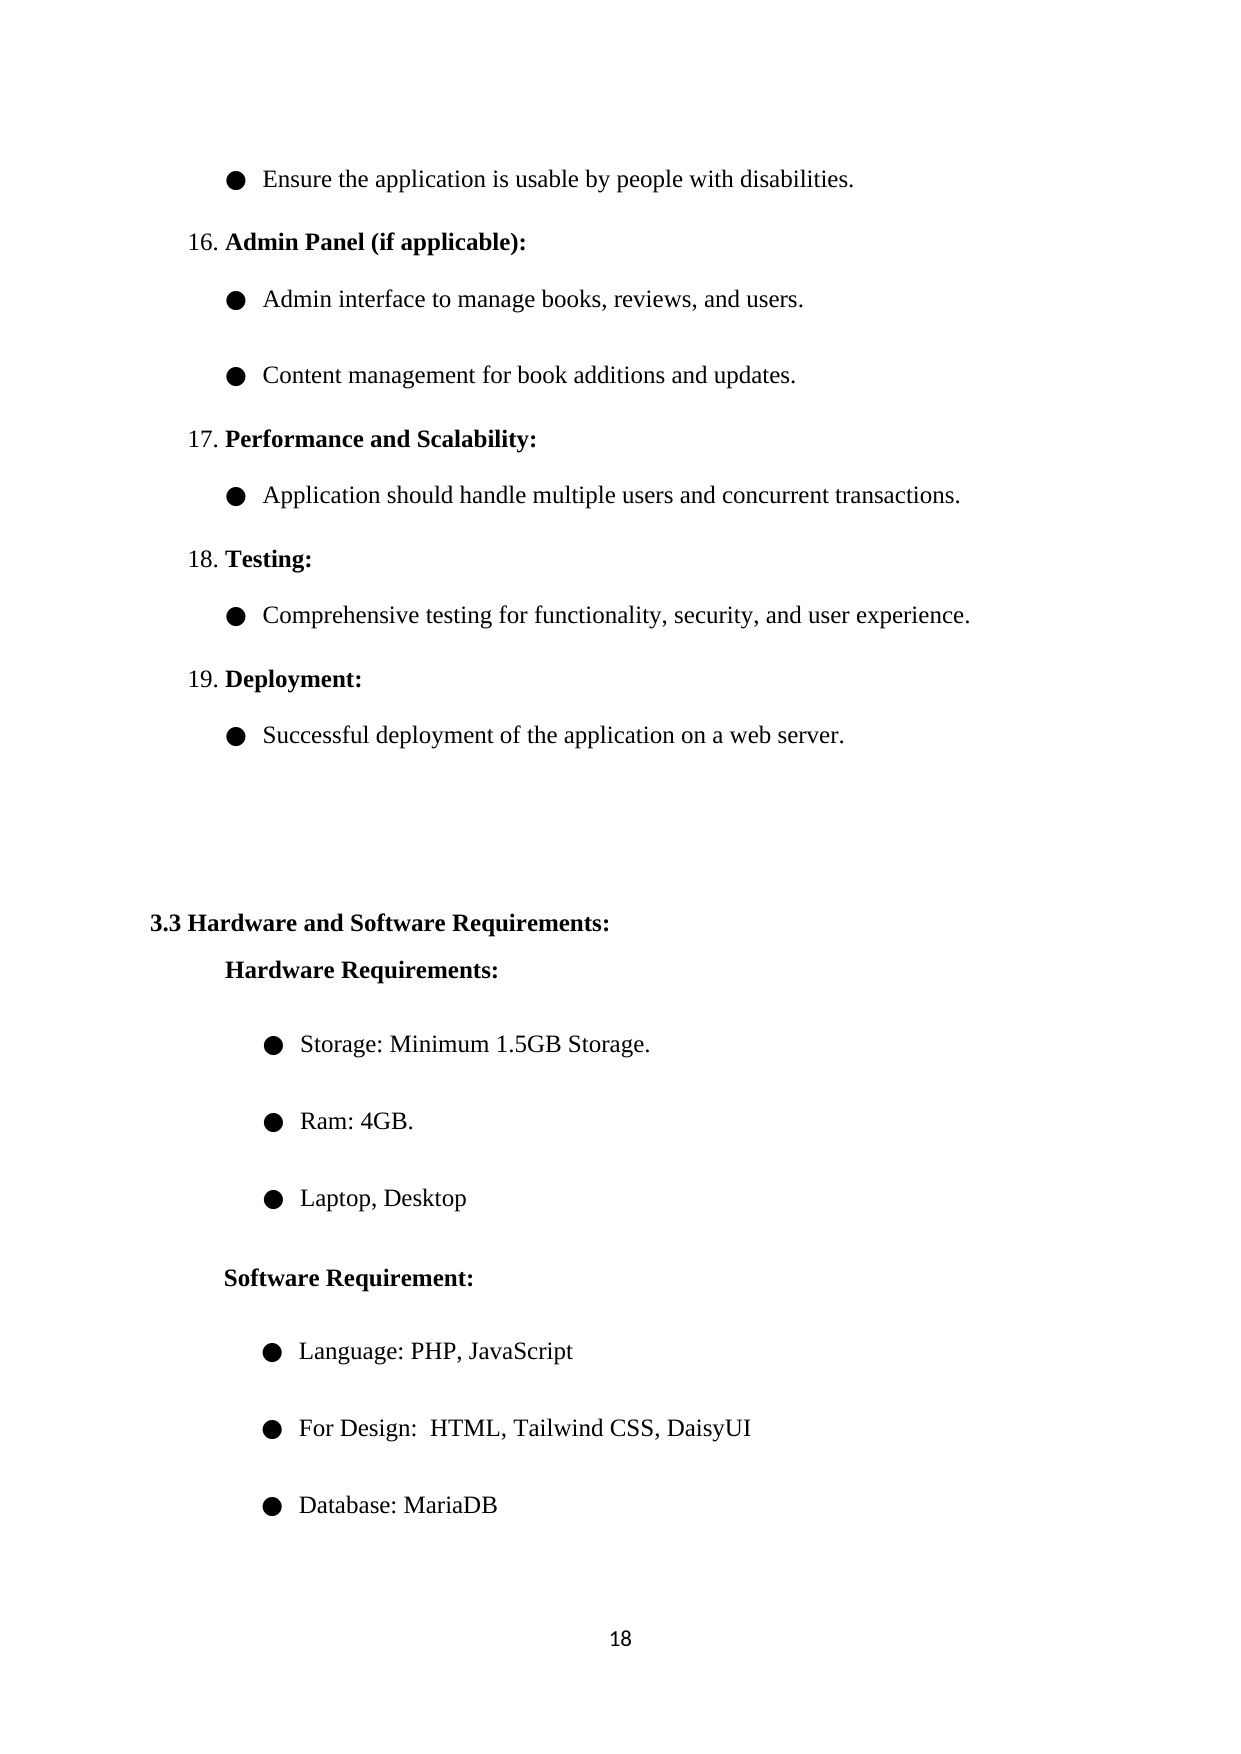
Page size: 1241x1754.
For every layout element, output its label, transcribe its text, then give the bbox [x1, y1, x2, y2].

list Language: PHP, JavaScript [261, 1322, 1090, 1374]
list Admin interface to manage books, reviews, and users. [225, 270, 1090, 321]
list Hardware and Software Requirements: [150, 908, 1090, 937]
text Software Requirement: [224, 1263, 1090, 1291]
list Storage: Minimum 1.5GB Storage. [262, 1015, 1090, 1067]
list Deployment: [187, 664, 1090, 692]
text Hardware Requirements: [225, 956, 1090, 984]
list Laptop, Desktop [262, 1169, 1090, 1220]
list Ram: 4GB. [262, 1092, 1090, 1143]
list Application should handle multiple users and concurrent transactions. [225, 467, 1090, 518]
list Ensure the application is usable by people with disabilities. [225, 150, 1090, 201]
list Content management for book additions and updates. [225, 347, 1090, 398]
list Admin Panel (if applicable): [187, 227, 1090, 256]
list Comprehensive testing for functionality, security, and user experience. [225, 587, 1090, 638]
list Database: MariaDB [261, 1476, 1090, 1527]
list Performance and Scalability: [187, 424, 1090, 452]
list Successful deployment of the application on a web server. [225, 707, 1090, 758]
list Testing: [187, 544, 1090, 572]
list For Design: HTML, Tailwind CSS, DaisyUI [261, 1399, 1090, 1451]
